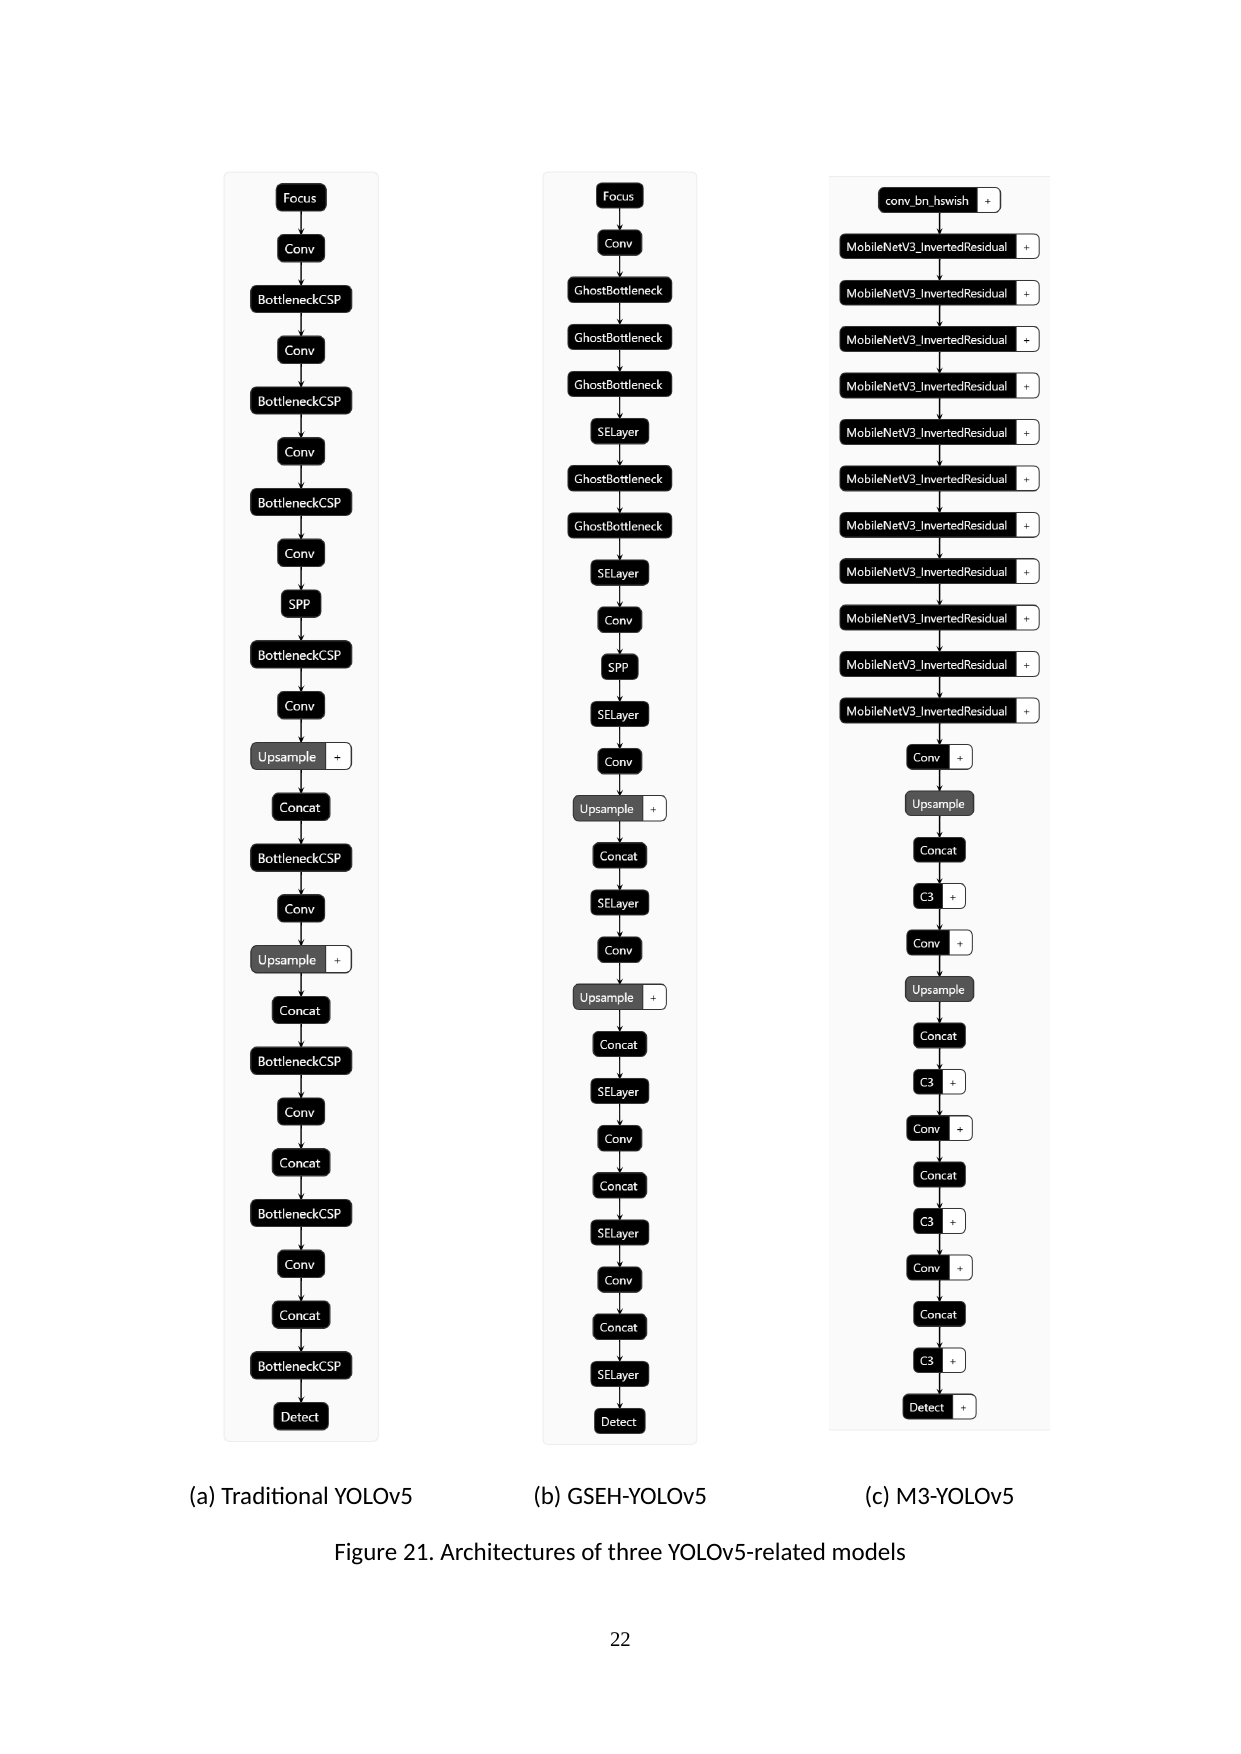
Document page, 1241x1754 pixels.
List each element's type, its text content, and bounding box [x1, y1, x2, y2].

picture [535, 164, 705, 1452]
table_header (a) Traditional YOLOv5 [141, 165, 460, 1514]
picture [828, 164, 1050, 1442]
table_header (b) GSEH-YOLOv5 [460, 165, 780, 1514]
table_cell Figure 21. Architectures of three YOLOv5-related models [141, 1515, 1099, 1589]
picture [216, 164, 386, 1449]
table_header (c) M3-YOLOv5 [780, 165, 1099, 1514]
